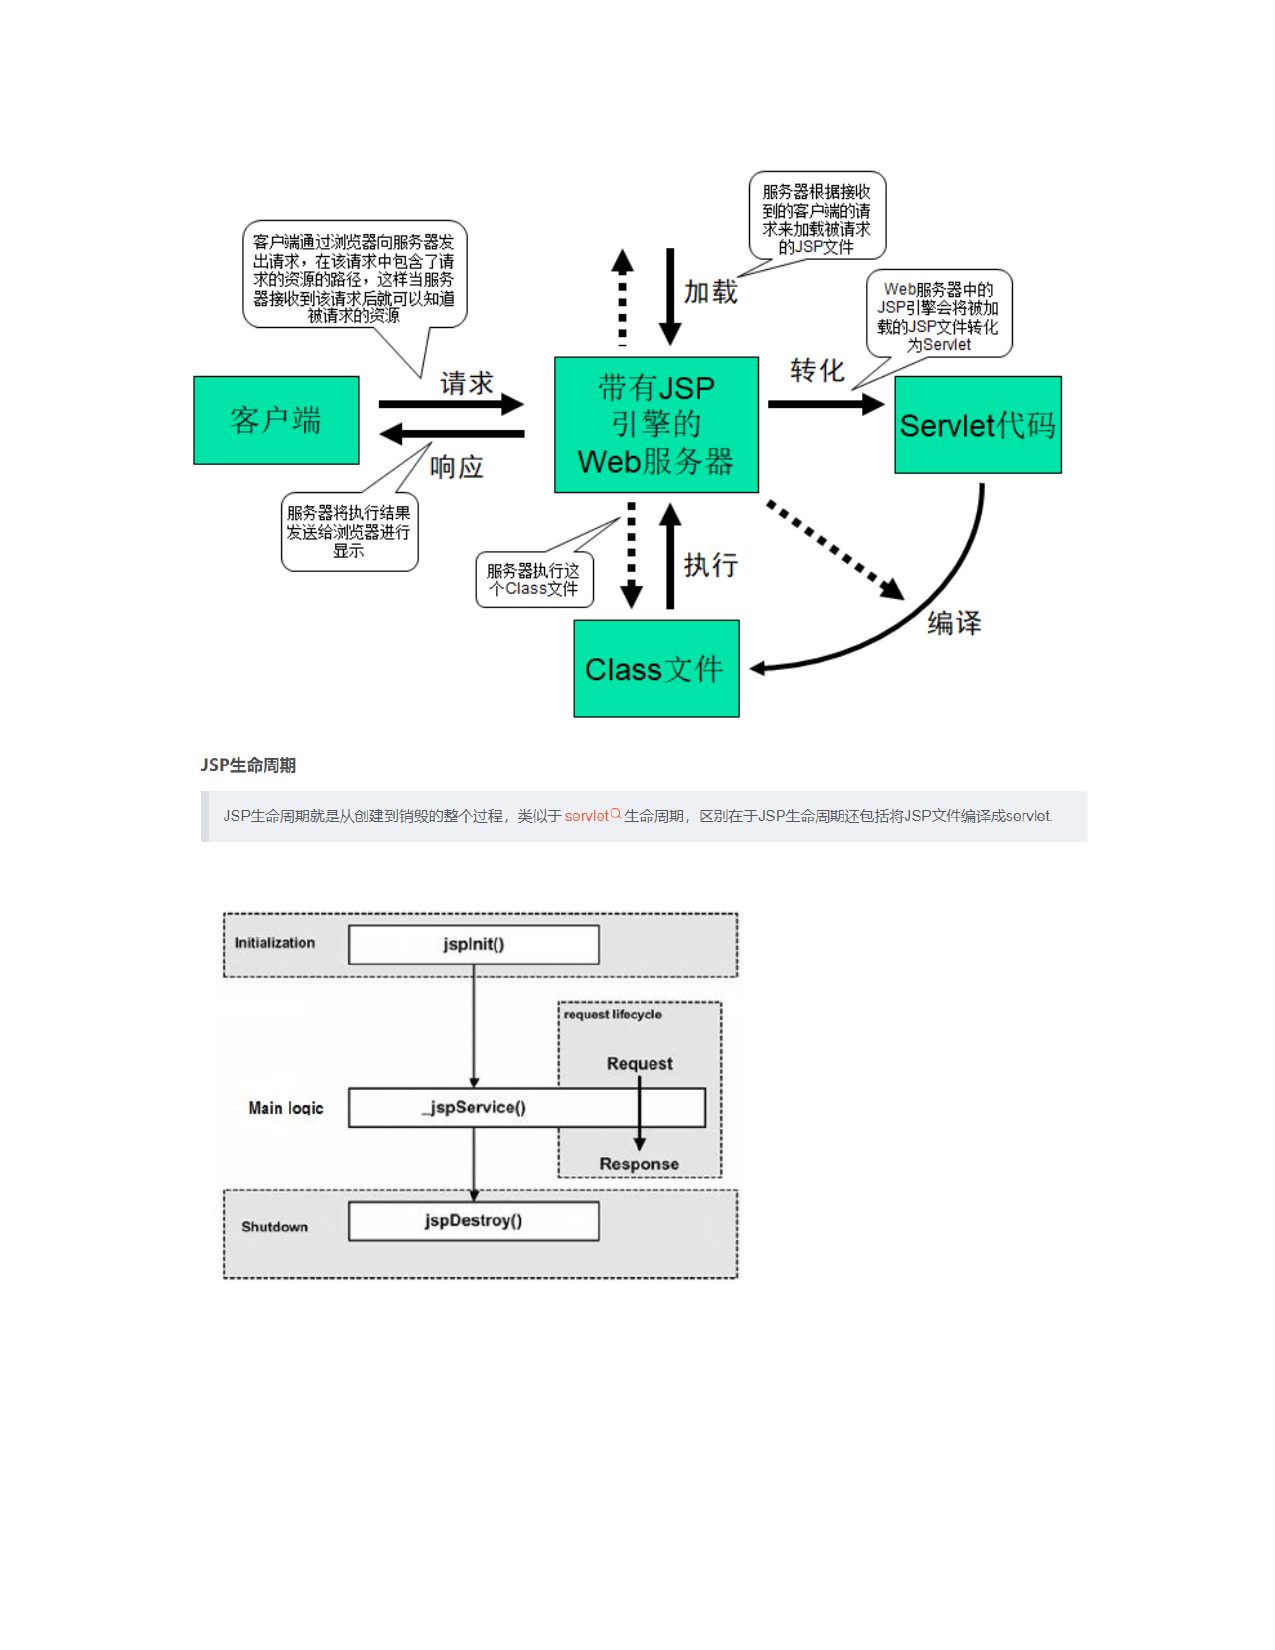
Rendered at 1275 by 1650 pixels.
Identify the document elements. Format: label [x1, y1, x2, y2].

picture [187, 752, 1088, 1284]
picture [187, 150, 1088, 750]
